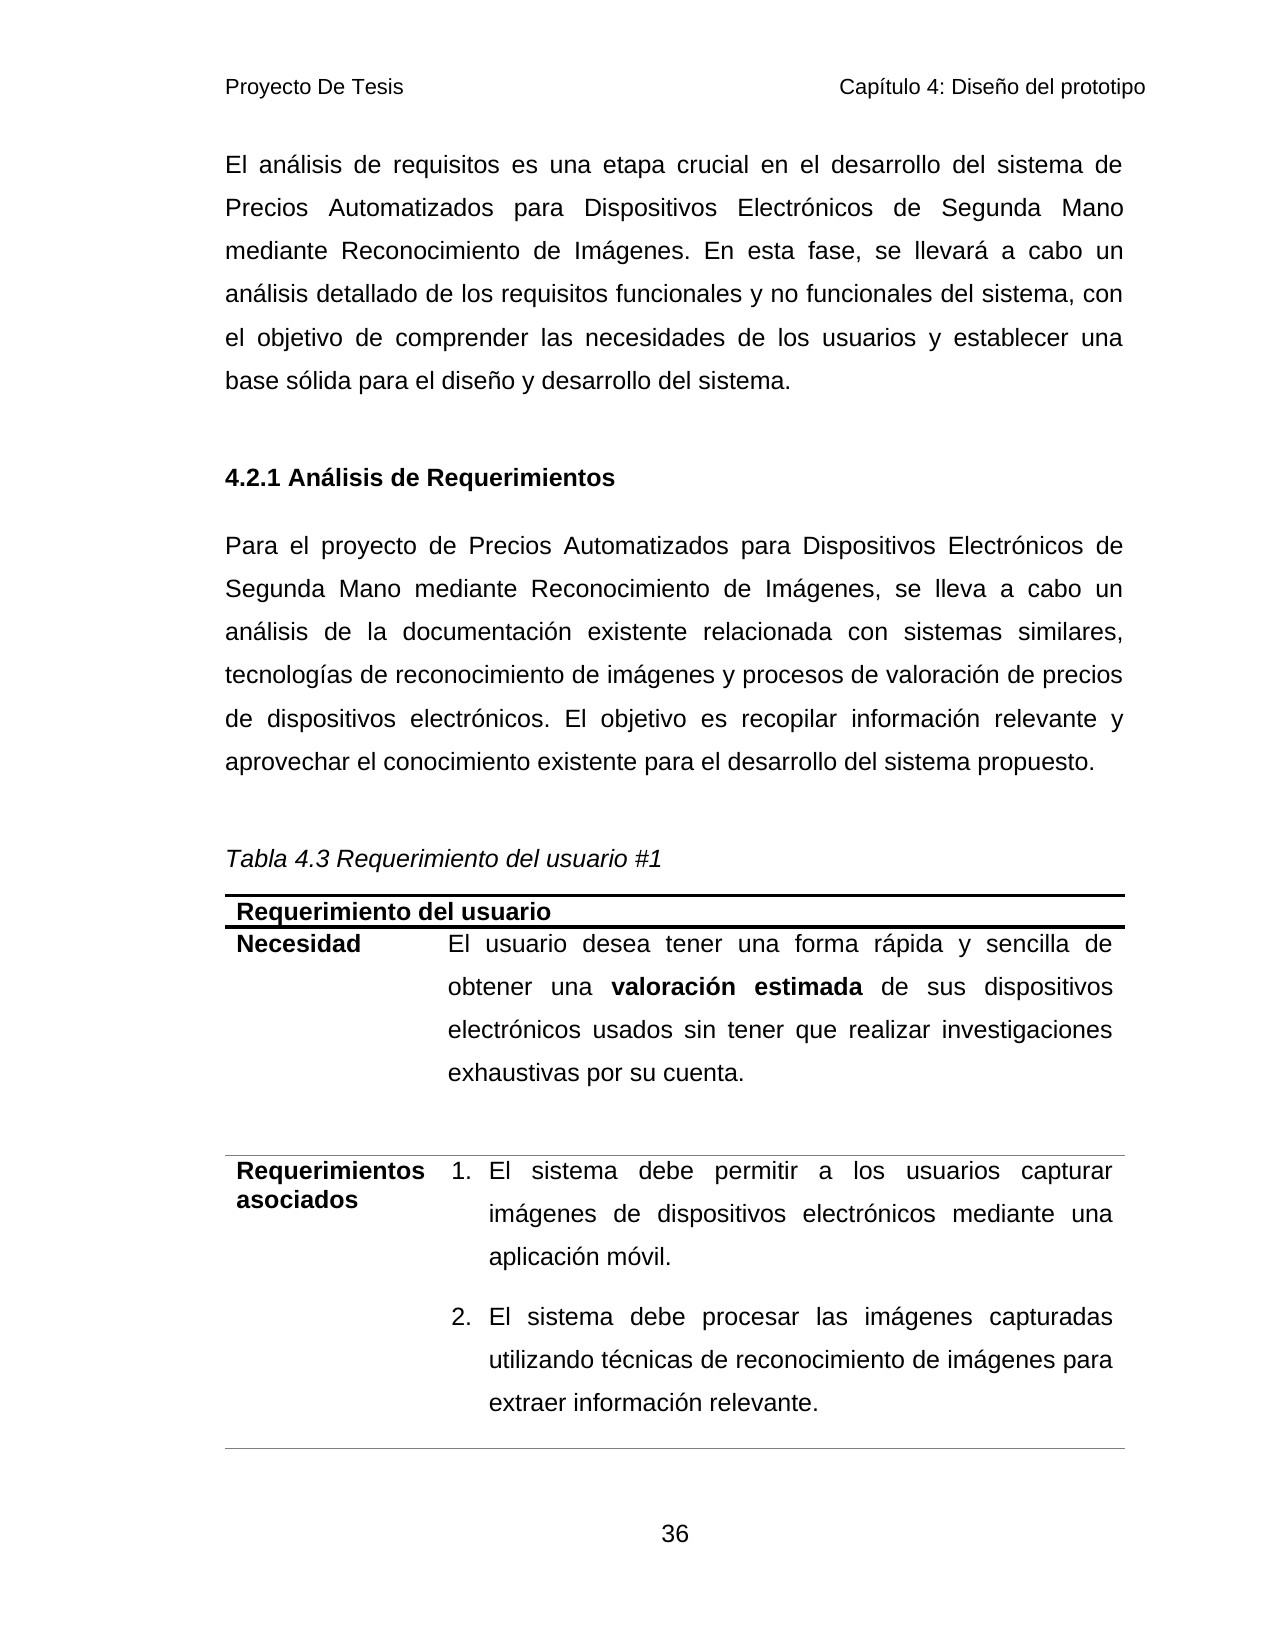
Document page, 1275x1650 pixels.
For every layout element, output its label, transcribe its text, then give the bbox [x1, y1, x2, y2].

table_header Requerimiento del usuario [225, 897, 1125, 925]
text Para el proyecto de Precios Automatizados para Dispositivos Electrónicos de Segunda Mano mediante Reconocimiento de Imágenes, se lleva a cabo un análisis de la documentación existente relacionada con sistemas similares, tecnologías de reconocimiento de imágenes y procesos de valoración de precios de dispositivos electrónicos. El objetivo es recopilar información relevante y aprovechar el conocimiento existente para el desarrollo del sistema propuesto. [225, 531, 1125, 775]
table_cell Necesidad [225, 929, 436, 1155]
subtitle Análisis de Requerimientos [225, 463, 1125, 492]
text Tabla 4.3 Requerimiento del usuario #1 [225, 844, 1125, 873]
text El análisis de requisitos es una etapa crucial en el desarrollo del sistema de Precios Automatizados para Dispositivos Electrónicos de Segunda Mano mediante Reconocimiento de Imágenes. En esta fase, se llevará a cabo un análisis detallado de los requisitos funcionales y no funcionales del sistema, con el objetivo de comprender las necesidades de los usuarios y establecer una base sólida para el diseño y desarrollo del sistema. [225, 150, 1125, 394]
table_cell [436, 1156, 1125, 1448]
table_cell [225, 1156, 436, 1448]
table_cell El usuario desea tener una forma rápida y sencilla de obtener una valoración estimada de sus dispositivos electrónicos usados sin tener que realizar investigaciones exhaustivas por su cuenta. [436, 929, 1125, 1155]
